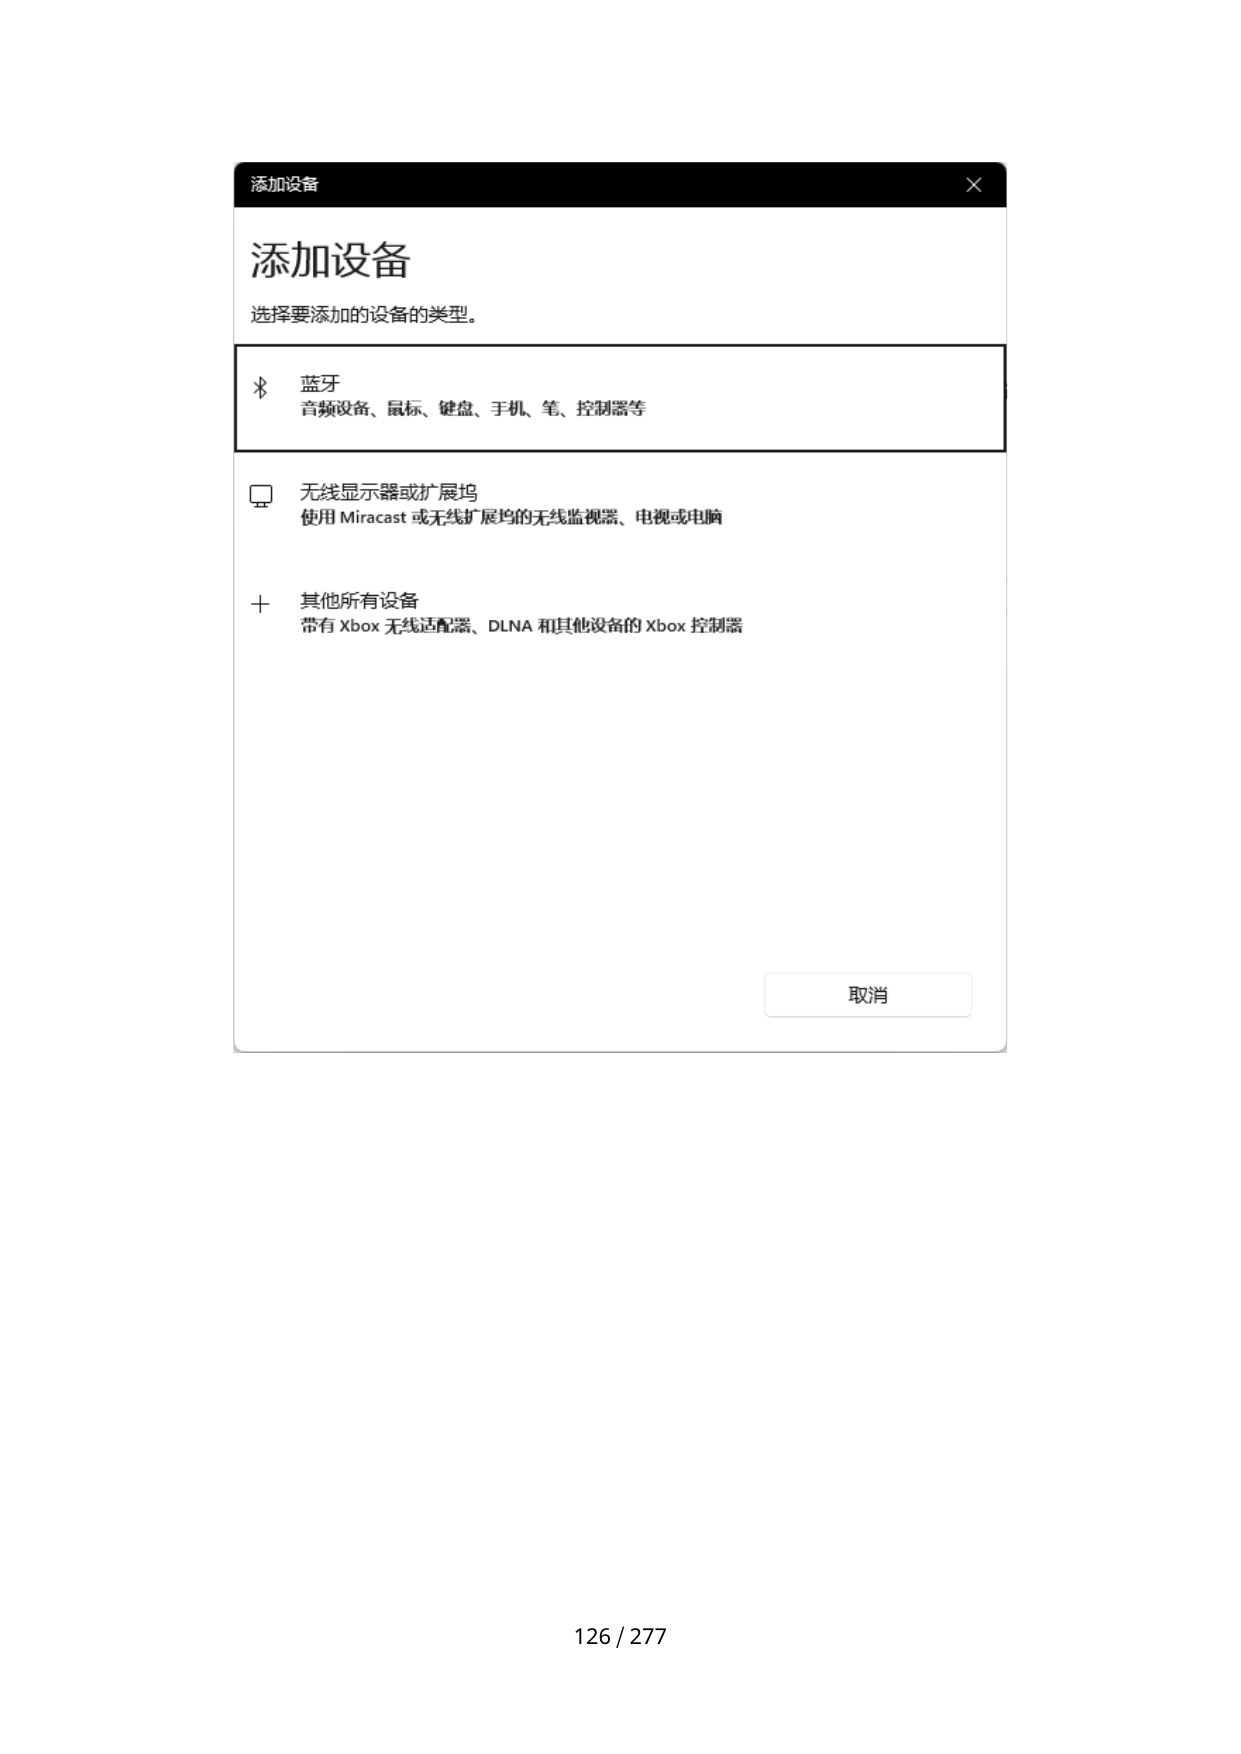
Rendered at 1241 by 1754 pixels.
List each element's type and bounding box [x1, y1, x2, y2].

picture [233, 162, 1008, 1053]
